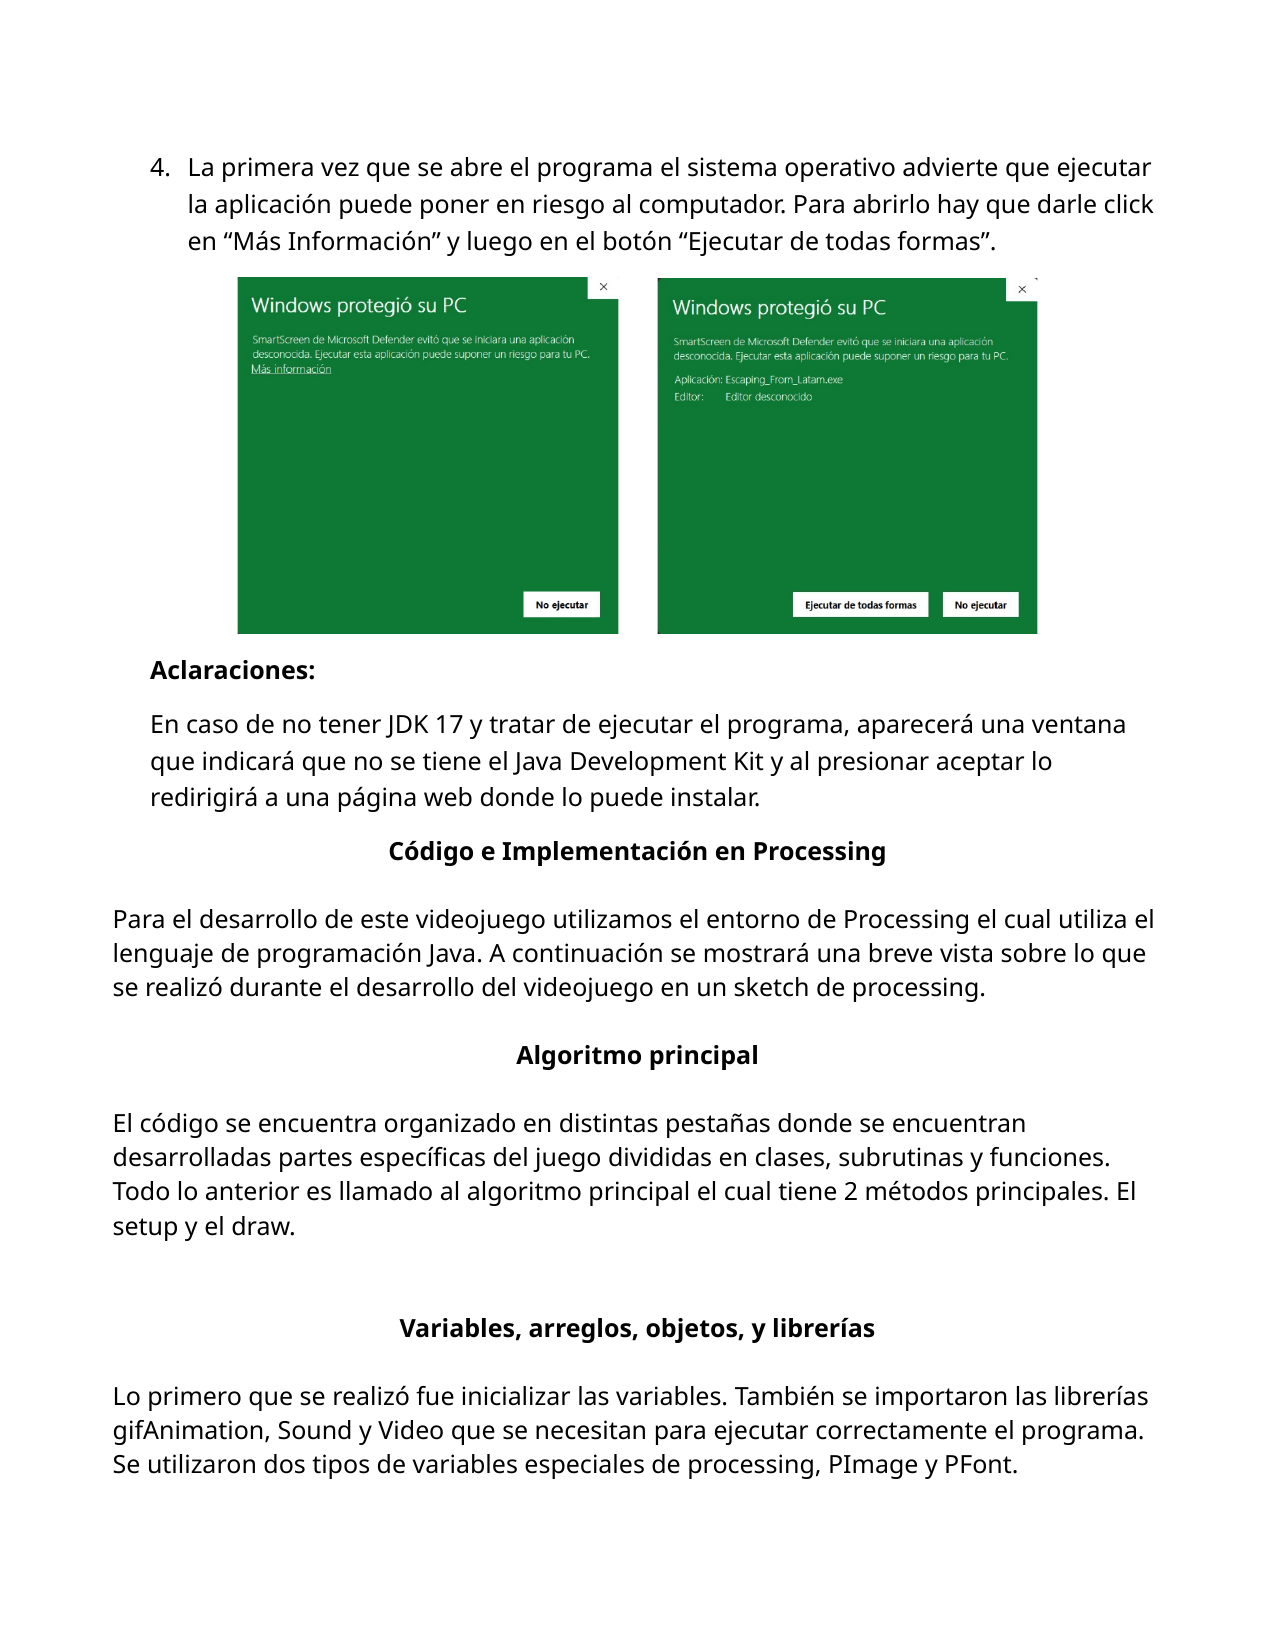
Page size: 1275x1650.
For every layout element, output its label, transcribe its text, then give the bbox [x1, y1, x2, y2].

text Aclaraciones: [150, 653, 1162, 687]
list La primera vez que se abre el programa el sistema operativo advierte que ejecutar la aplicación puede poner en riesgo al computador. Para abrirlo hay que darle click en “Más Información” y luego en el botón “Ejecutar de todas formas”. [150, 150, 1162, 258]
text Lo primero que se realizó fue inicializar las variables. También se importaron las librerías gifAnimation, Sound y Video que se necesitan para ejecutar correctamente el programa. Se utilizaron dos tipos de variables especiales de processing, PImage y PFont. [112, 1378, 1162, 1481]
picture [237, 277, 619, 634]
text El código se encuentra organizado en distintas pestañas donde se encuentran desarrolladas partes específicas del juego divididas en clases, subrutinas y funciones. Todo lo anterior es llamado al algoritmo principal el cual tiene 2 métodos principales. El setup y el draw. [112, 1106, 1162, 1242]
text En caso de no tener JDK 17 y tratar de ejecutar el programa, aparecerá una ventana que indicará que no se tiene el Java Development Kit y al presionar aceptar lo redirigirá a una página web donde lo puede instalar. [150, 706, 1162, 814]
text Código e Implementación en Processing [112, 833, 1162, 867]
text Algoritmo principal [112, 1038, 1162, 1072]
text Variables, arreglos, objetos, y librerías [112, 1310, 1162, 1344]
text Para el desarrollo de este videojuego utilizamos el entorno de Processing el cual utiliza el lenguaje de programación Java. A continuación se mostrará una breve vista sobre lo que se realizó durante el desarrollo del videojuego en un sketch de processing. [112, 902, 1162, 1004]
picture [657, 278, 1038, 634]
